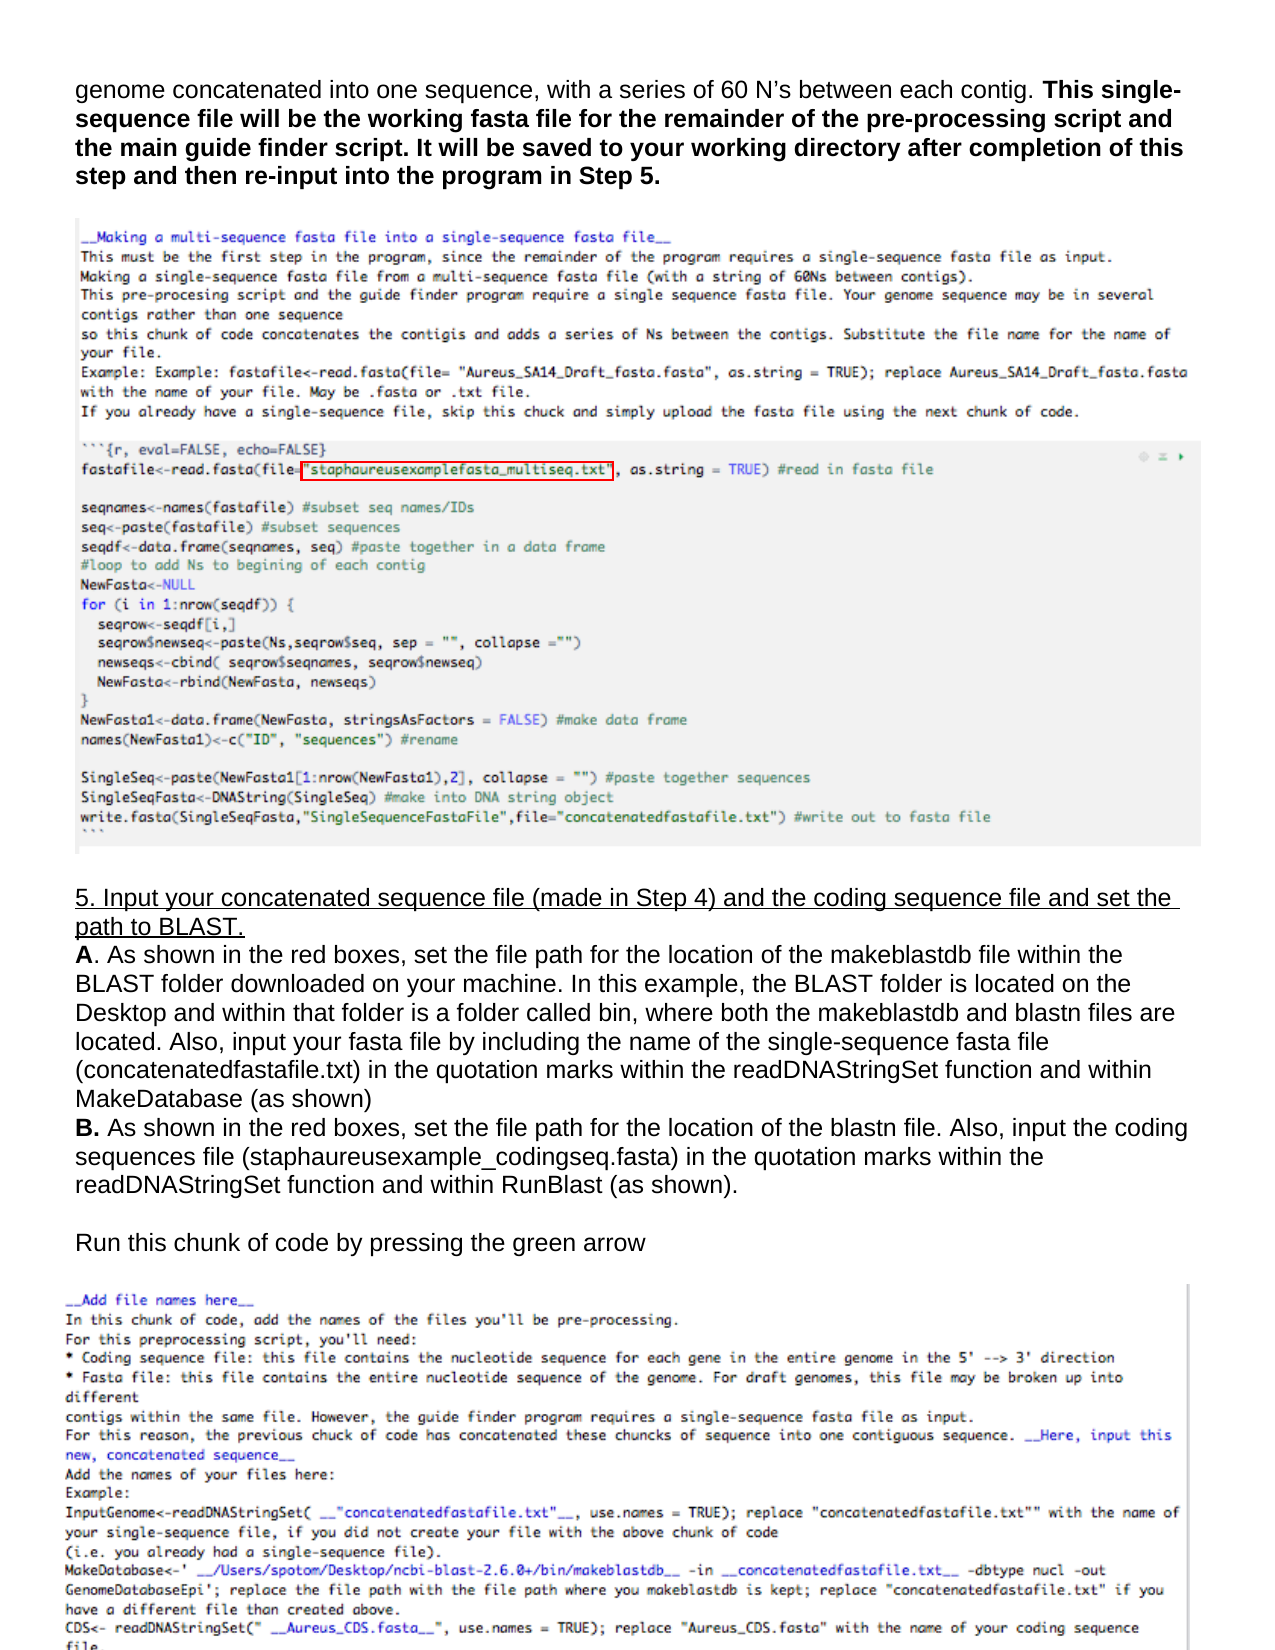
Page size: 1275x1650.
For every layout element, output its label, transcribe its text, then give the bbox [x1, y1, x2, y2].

text Run this chunk of code by pressing the green arrow [75, 1228, 1200, 1257]
picture [64, 1284, 1190, 1650]
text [75, 75, 1200, 190]
picture [75, 218, 1201, 854]
text 5. Input your concatenated sequence file (made in Step 4) and the coding sequence file and set the path to BLAST. A. As shown in the red boxes, set the file path for the location of the makeblastdb file within the BLAST folder downloaded on your machine. In this example, the BLAST folder is located on the Desktop and within that folder is a folder called bin, where both the makeblastdb and blastn files are located. Also, input your fasta file by including the name of the single-sequence fasta file (concatenatedfastafile.txt) in the quotation marks within the readDNAStringSet function and within MakeDatabase (as shown) B. As shown in the red boxes, set the file path for the location of the blastn file. Also, input the coding sequences file (staphaureusexample_codingseq.fasta) in the quotation marks within the readDNAStringSet function and within RunBlast (as shown). [75, 883, 1200, 1199]
